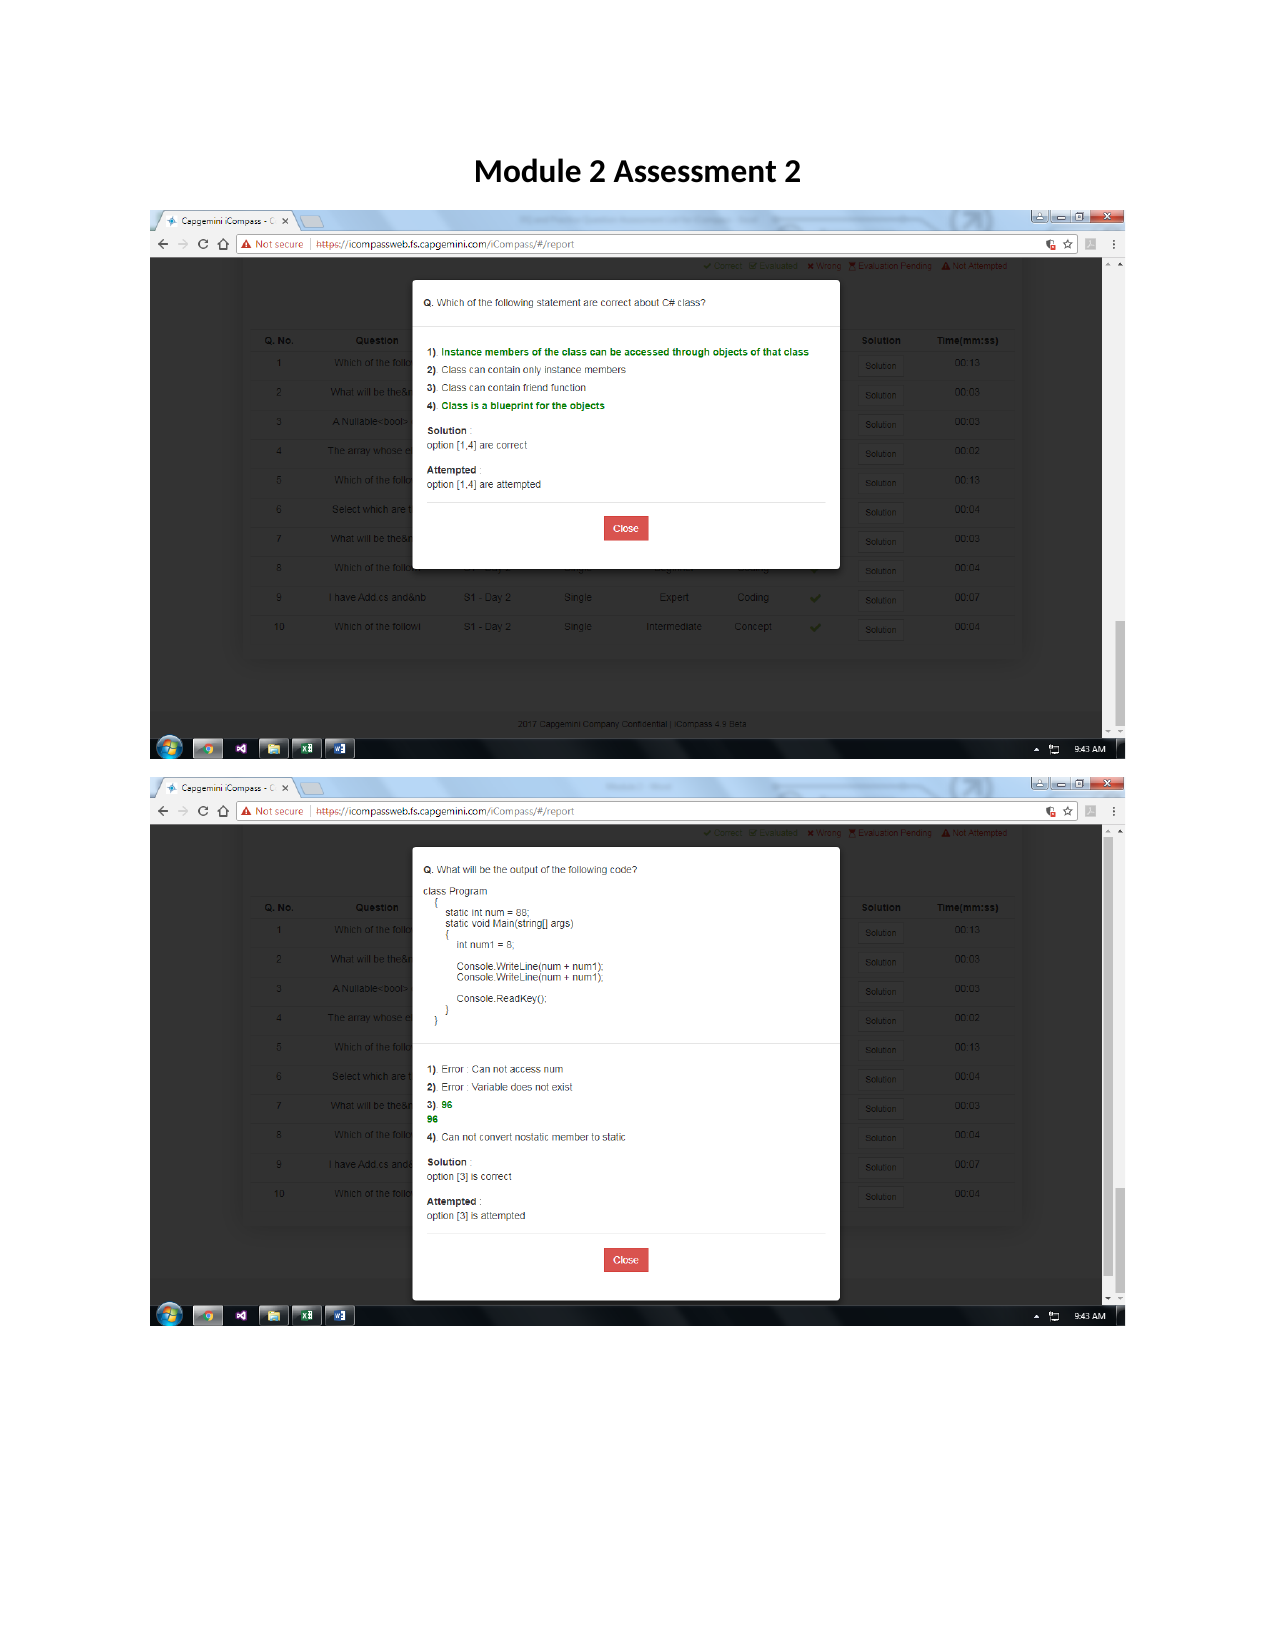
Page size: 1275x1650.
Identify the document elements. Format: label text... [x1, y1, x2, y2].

picture [150, 210, 1125, 759]
picture [150, 777, 1125, 1326]
text Module 2 Assessment 2 [150, 150, 1125, 191]
